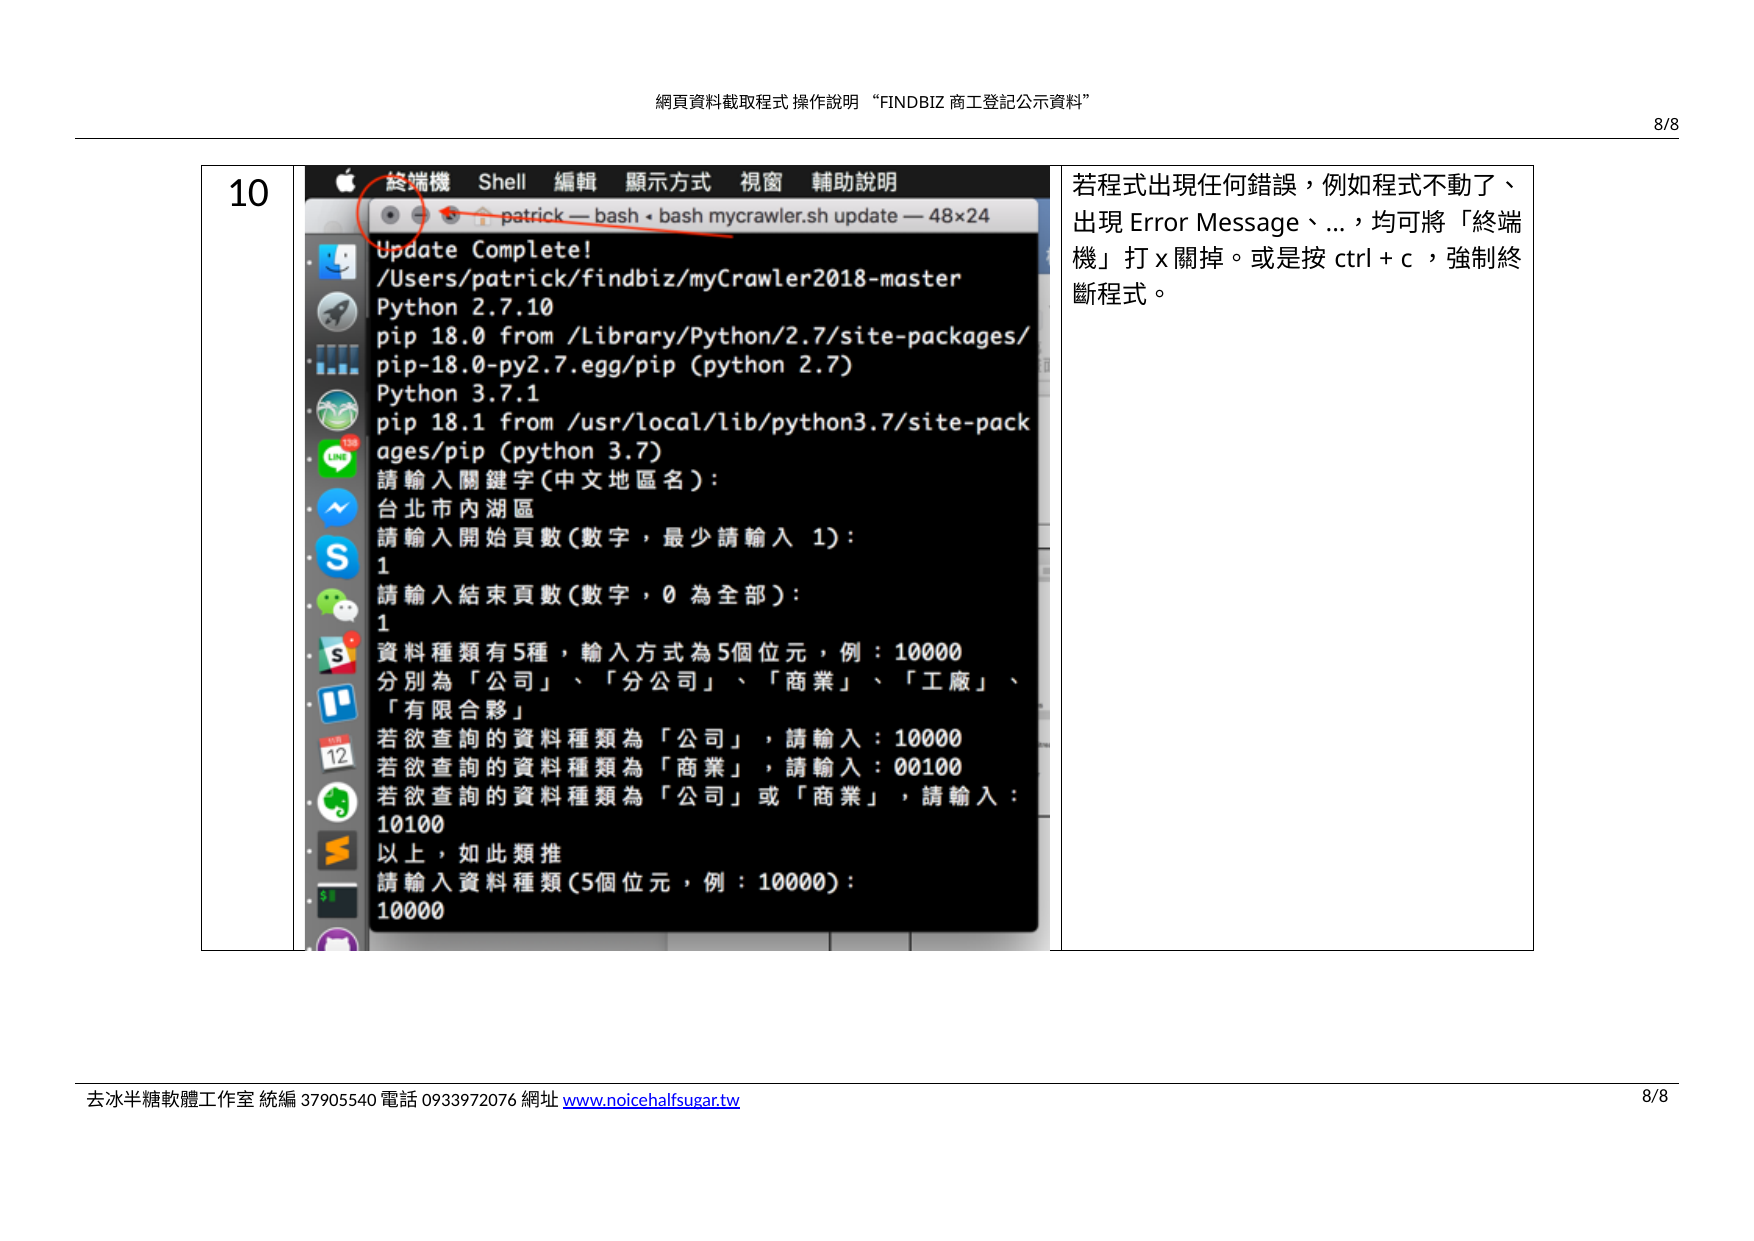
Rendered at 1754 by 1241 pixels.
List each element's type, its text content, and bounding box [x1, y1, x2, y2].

table_cell 10 [202, 166, 293, 950]
table_cell [294, 166, 304, 950]
table_cell 若程式出現任何錯誤，例如程式不動了、出現 Error Message、...，均可將「終端機」打x關掉。或是按 ctrl + c ，強制終斷程式。 [1062, 166, 1533, 950]
picture [304, 165, 1050, 951]
table_cell [1050, 166, 1061, 950]
